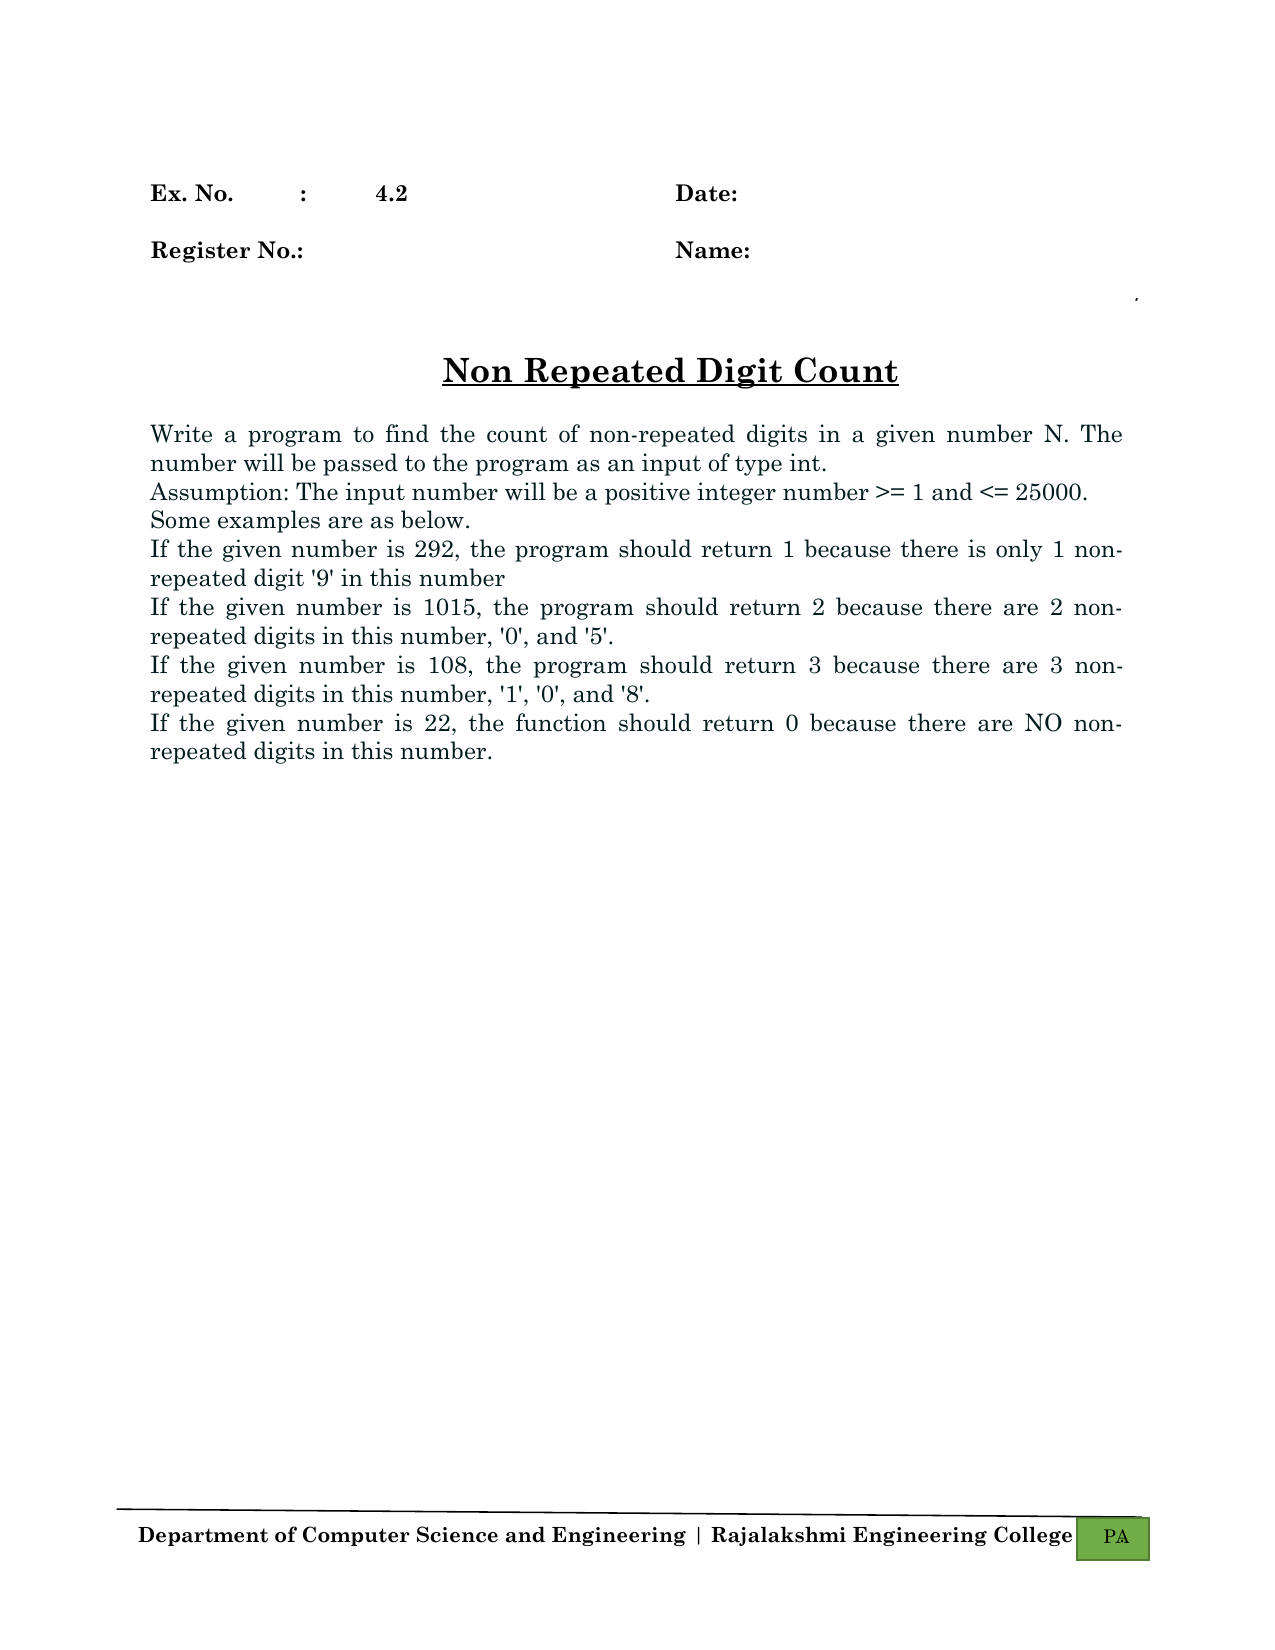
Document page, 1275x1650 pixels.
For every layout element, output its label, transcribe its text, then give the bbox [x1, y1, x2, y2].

text If the given number is 292, the program should return 1 because there is only 1 non-repeated digit '9' in this number [150, 534, 1125, 592]
text If the given number is 1015, the program should return 2 because there are 2 non-repeated digits in this number, '0', and '5'. [150, 592, 1125, 649]
text Some examples are as below. [150, 505, 1125, 534]
text If the given number is 22, the function should return 0 because there are NO non-repeated digits in this number. [150, 707, 1125, 765]
text Register No.: Name: [150, 236, 1125, 263]
text Ex. No. : 4.2 Date: [150, 179, 1125, 207]
text If the given number is 108, the program should return 3 because there are 3 non-repeated digits in this number, '1', '0', and '8'. [150, 649, 1125, 707]
text Assumption: The input number will be a positive integer number >= 1 and <= 25000. [150, 476, 1125, 505]
text Non Repeated Digit Count [216, 349, 1125, 389]
text Write a program to find the count of non-repeated digits in a given number N. The number will be passed to the program as an input of type int. [150, 419, 1125, 476]
